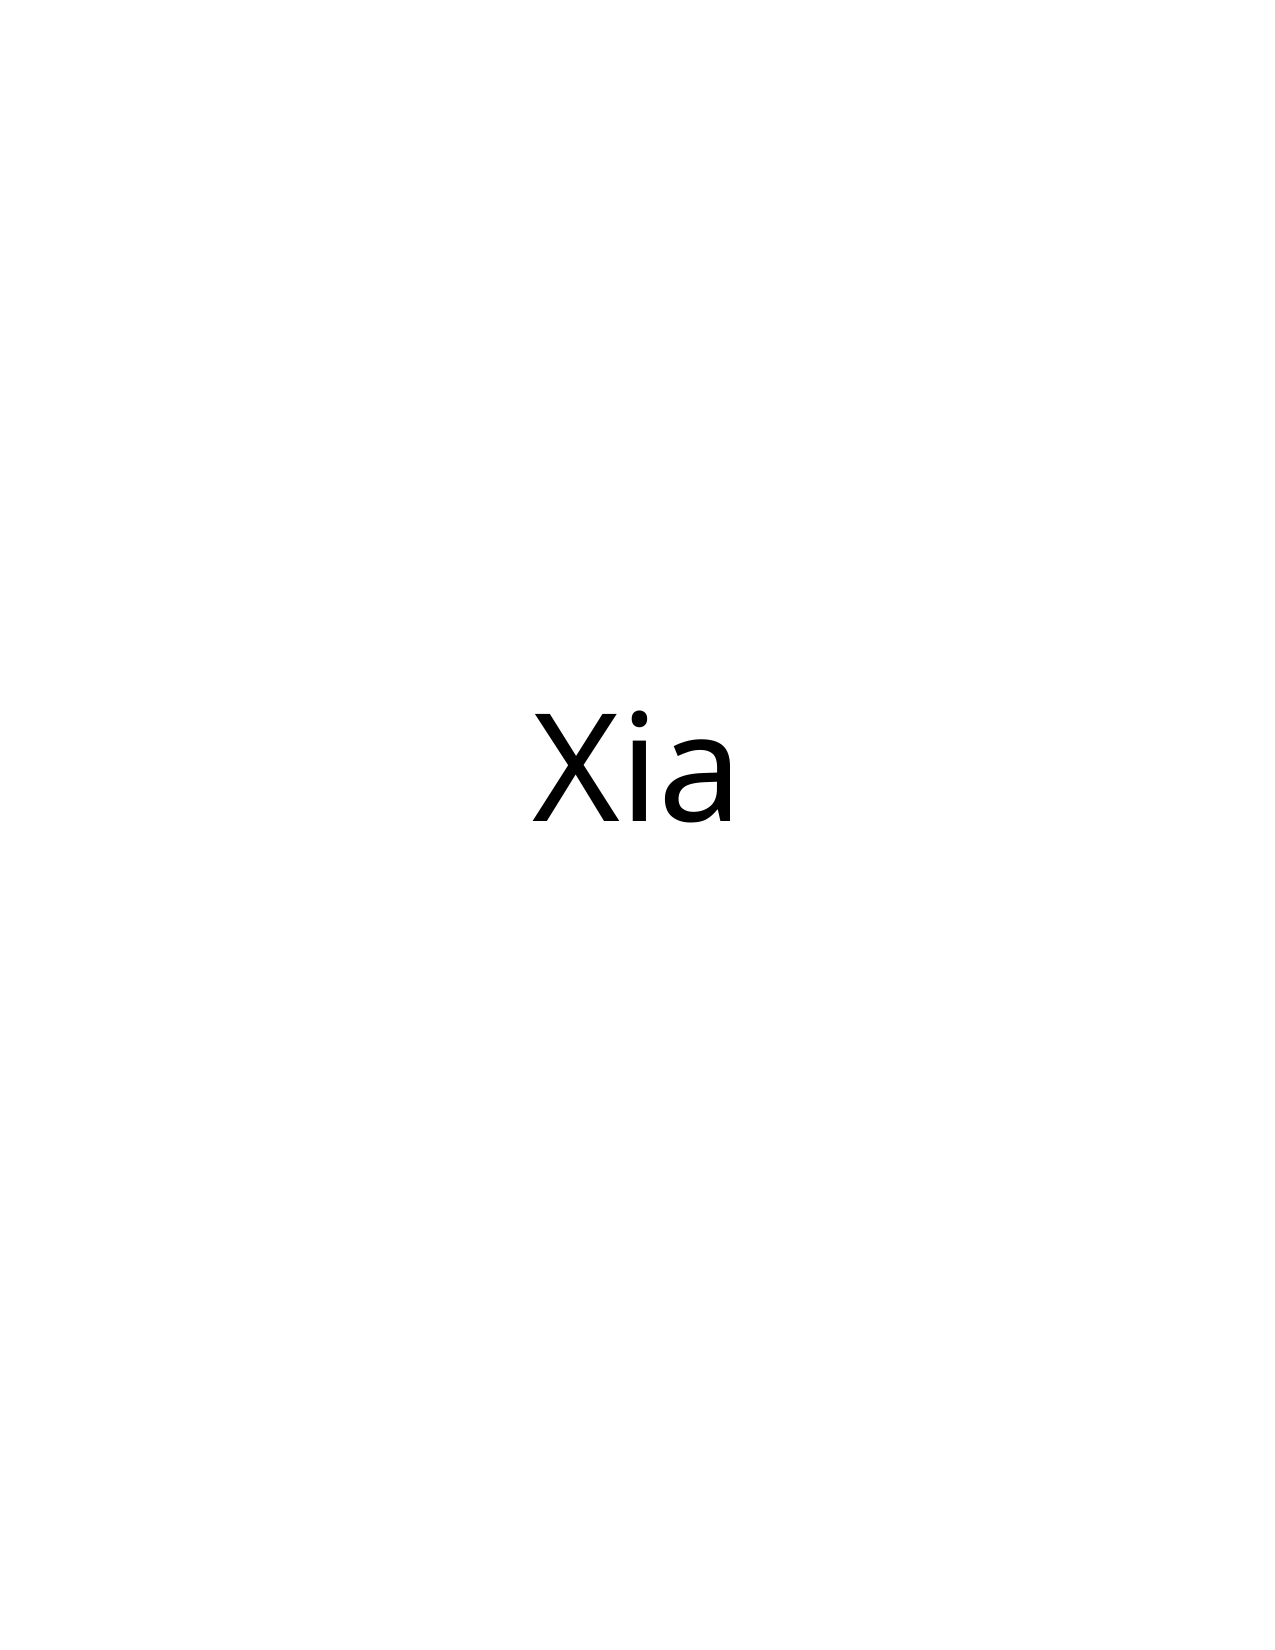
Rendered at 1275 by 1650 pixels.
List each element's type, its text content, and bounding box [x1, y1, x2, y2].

text Xia [150, 661, 1125, 866]
